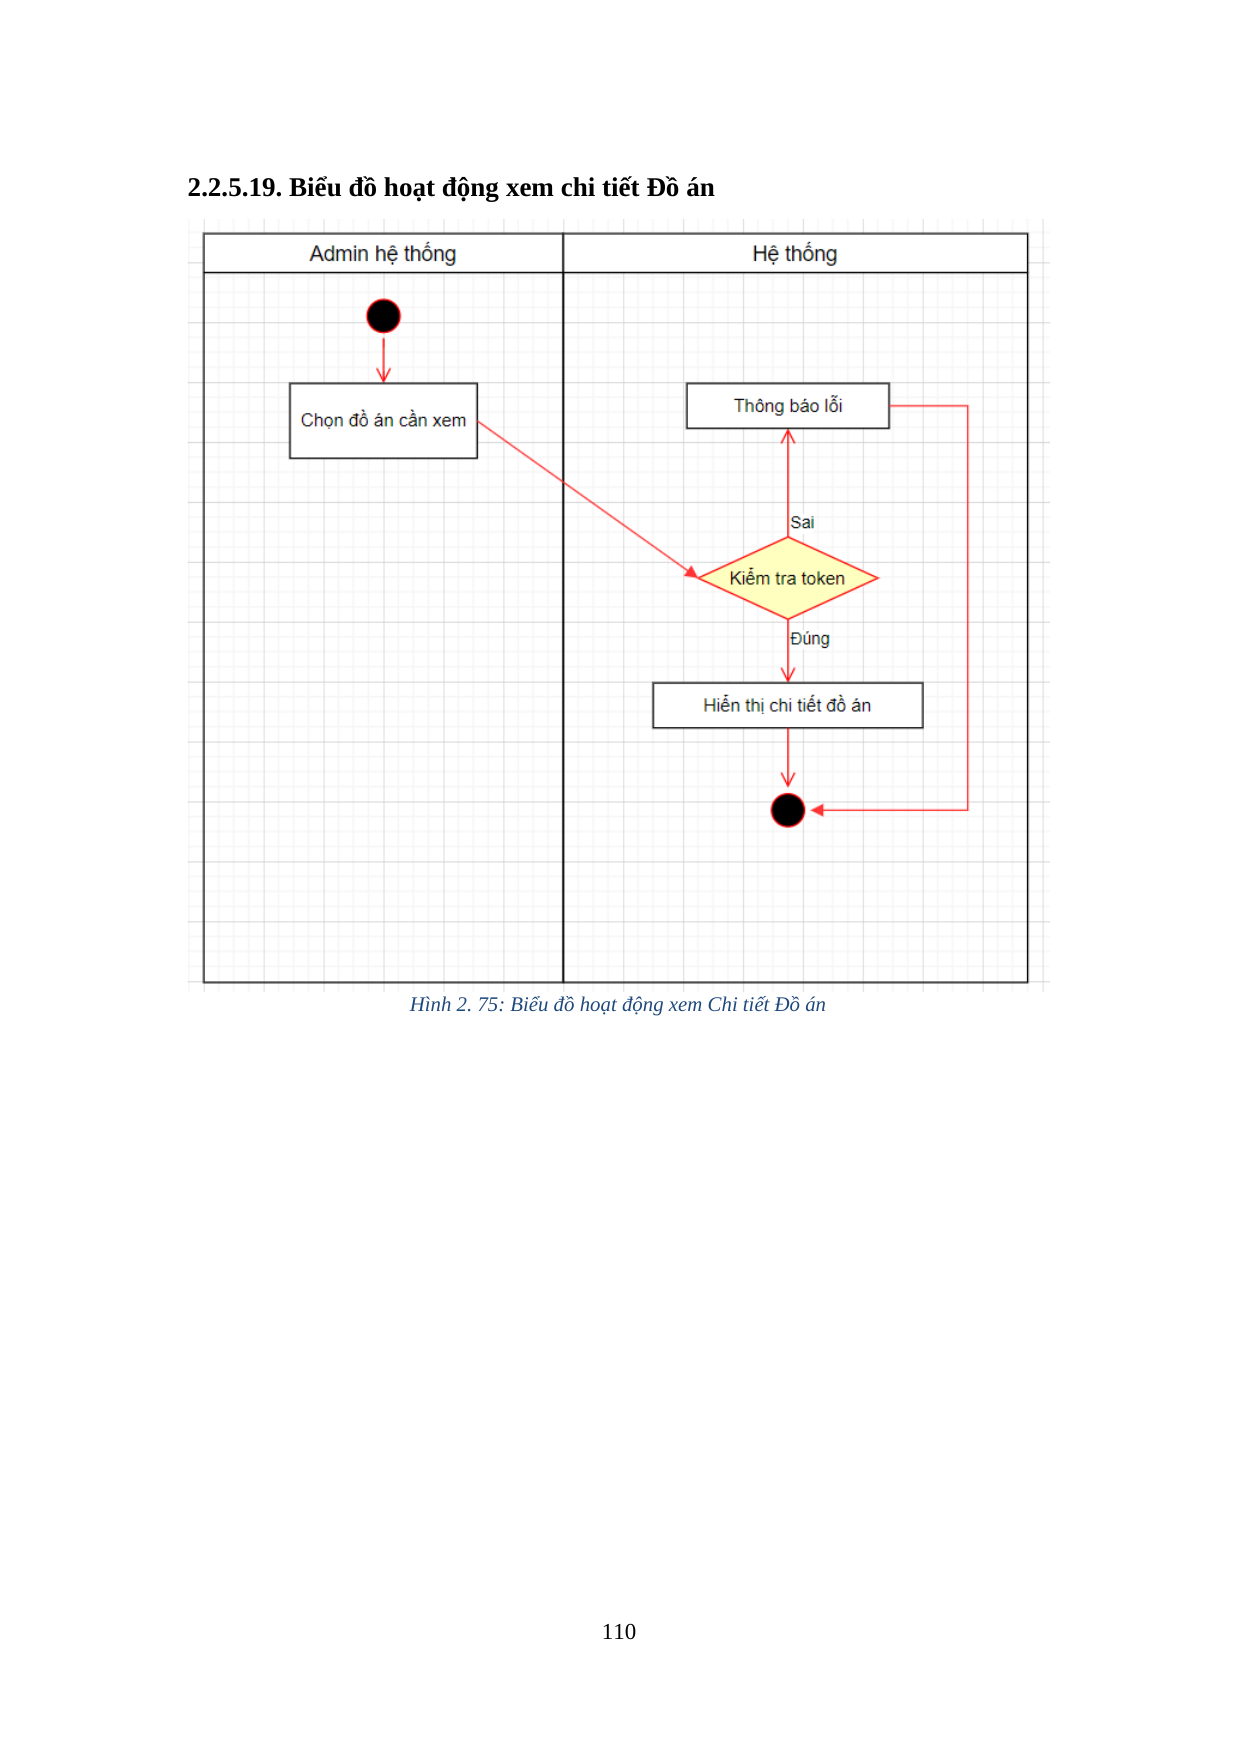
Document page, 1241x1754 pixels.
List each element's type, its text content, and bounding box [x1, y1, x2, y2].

subtitle 2.2.5.19. Biểu đồ hoạt động xem chi tiết Đồ án [187, 171, 1050, 202]
picture [187, 219, 1050, 992]
